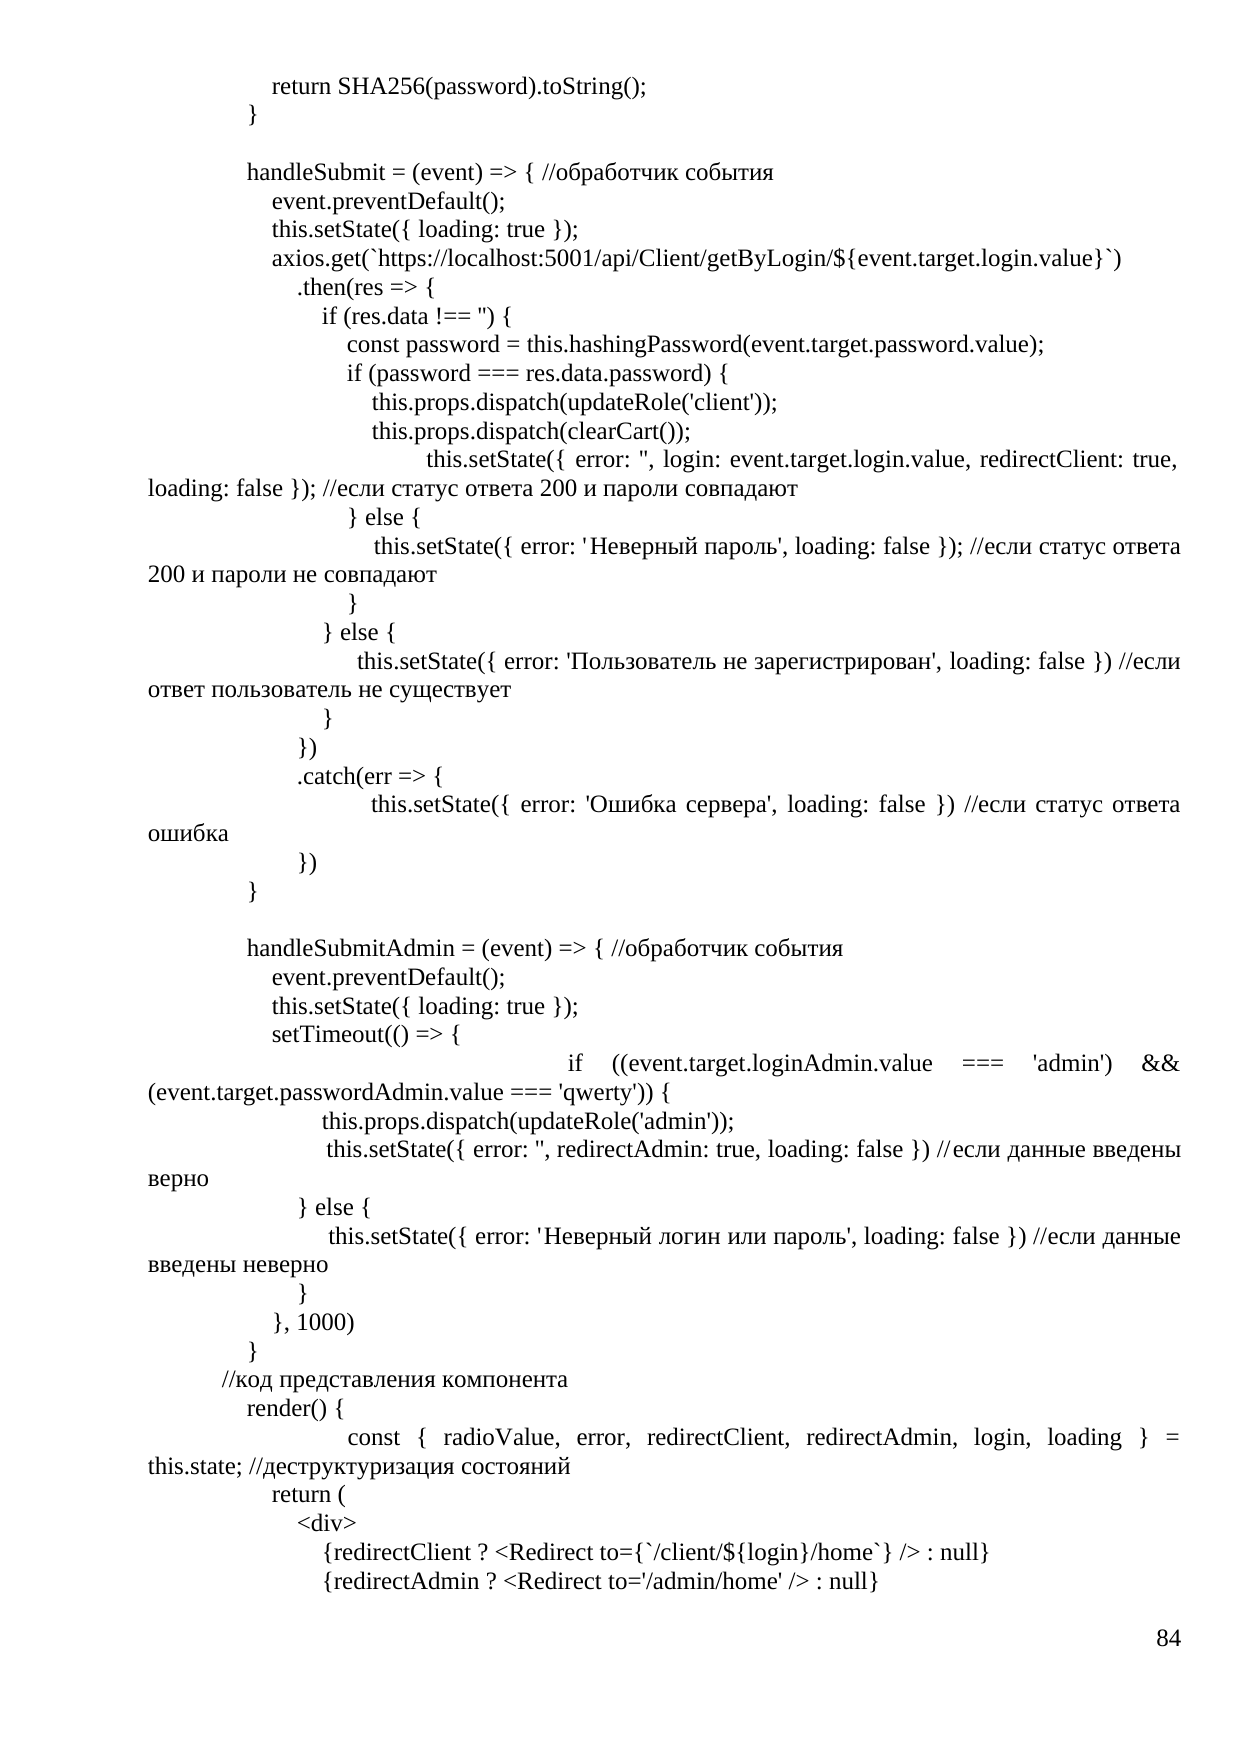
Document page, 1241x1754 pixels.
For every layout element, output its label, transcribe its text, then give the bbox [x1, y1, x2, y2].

text const { radioValue, error, redirectClient, redirectAdmin, login, loading } = this.state; //деструктуризация состояний [148, 1422, 1181, 1479]
text this.setState({ loading: true }); [148, 991, 1181, 1019]
text event.preventDefault(); [148, 962, 1181, 991]
text //код представления компонента [148, 1364, 1181, 1393]
text {redirectClient ? <Redirect to={`/client/${login}/home`} /> : null} [148, 1537, 1181, 1566]
text this.setState({ error: '', redirectAdmin: true, loading: false }) //если данные введены верно [148, 1134, 1181, 1192]
text this.setState({ error: 'Ошибка сервера', loading: false }) //если статус ответа ошибка [148, 789, 1181, 847]
text return ( [148, 1479, 1181, 1508]
text this.setState({ error: 'Неверный пароль', loading: false }); //если статус ответа 200 и пароли не совпадают [148, 531, 1181, 588]
text .catch(err => { [148, 761, 1181, 789]
text } [148, 1278, 1181, 1307]
text } else { [148, 1192, 1181, 1221]
text if (res.data !== '') { [148, 301, 1181, 329]
text } [148, 876, 1181, 904]
text this.setState({ error: '', login: event.target.login.value, redirectClient: true, loading: false }); //если статус ответа 200 и пароли совпадают [148, 444, 1181, 502]
text this.setState({ loading: true }); [148, 214, 1181, 243]
text setTimeout(() => { [148, 1019, 1181, 1048]
text if ((event.target.loginAdmin.value === 'admin') && (event.target.passwordAdmin.value === 'qwerty')) { [148, 1048, 1181, 1106]
text this.setState({ error: 'Неверный логин или пароль', loading: false }) //если данные введены неверно [148, 1221, 1181, 1278]
text const password = this.hashingPassword(event.target.password.value); [148, 329, 1181, 358]
text }) [148, 847, 1181, 876]
text event.preventDefault(); [148, 186, 1181, 214]
text handleSubmit = (event) => { //обработчик события [148, 157, 1181, 186]
text } [148, 588, 1181, 617]
text render() { [148, 1393, 1181, 1422]
text } else { [148, 617, 1181, 646]
text handleSubmitAdmin = (event) => { //обработчик события [148, 933, 1181, 962]
text {redirectAdmin ? <Redirect to='/admin/home' /> : null} [148, 1566, 1181, 1594]
text <div> [148, 1508, 1181, 1537]
text } [148, 99, 1181, 128]
text }) [148, 732, 1181, 761]
text this.props.dispatch(updateRole('client')); [148, 387, 1181, 416]
text this.props.dispatch(updateRole('admin')); [148, 1106, 1181, 1134]
text } [148, 1336, 1181, 1364]
text return SHA256(password).toString(); [148, 71, 1181, 99]
text axios.get(`https://localhost:5001/api/Client/getByLogin/${event.target.login.value}`) [148, 243, 1181, 272]
text }, 1000) [148, 1307, 1181, 1336]
text if (password === res.data.password) { [148, 358, 1181, 387]
text } else { [148, 502, 1181, 531]
text .then(res => { [148, 272, 1181, 301]
text this.props.dispatch(clearCart()); [148, 416, 1181, 444]
text } [148, 703, 1181, 732]
text this.setState({ error: 'Пользователь не зарегистрирован', loading: false }) //если ответ пользователь не существует [148, 646, 1181, 703]
